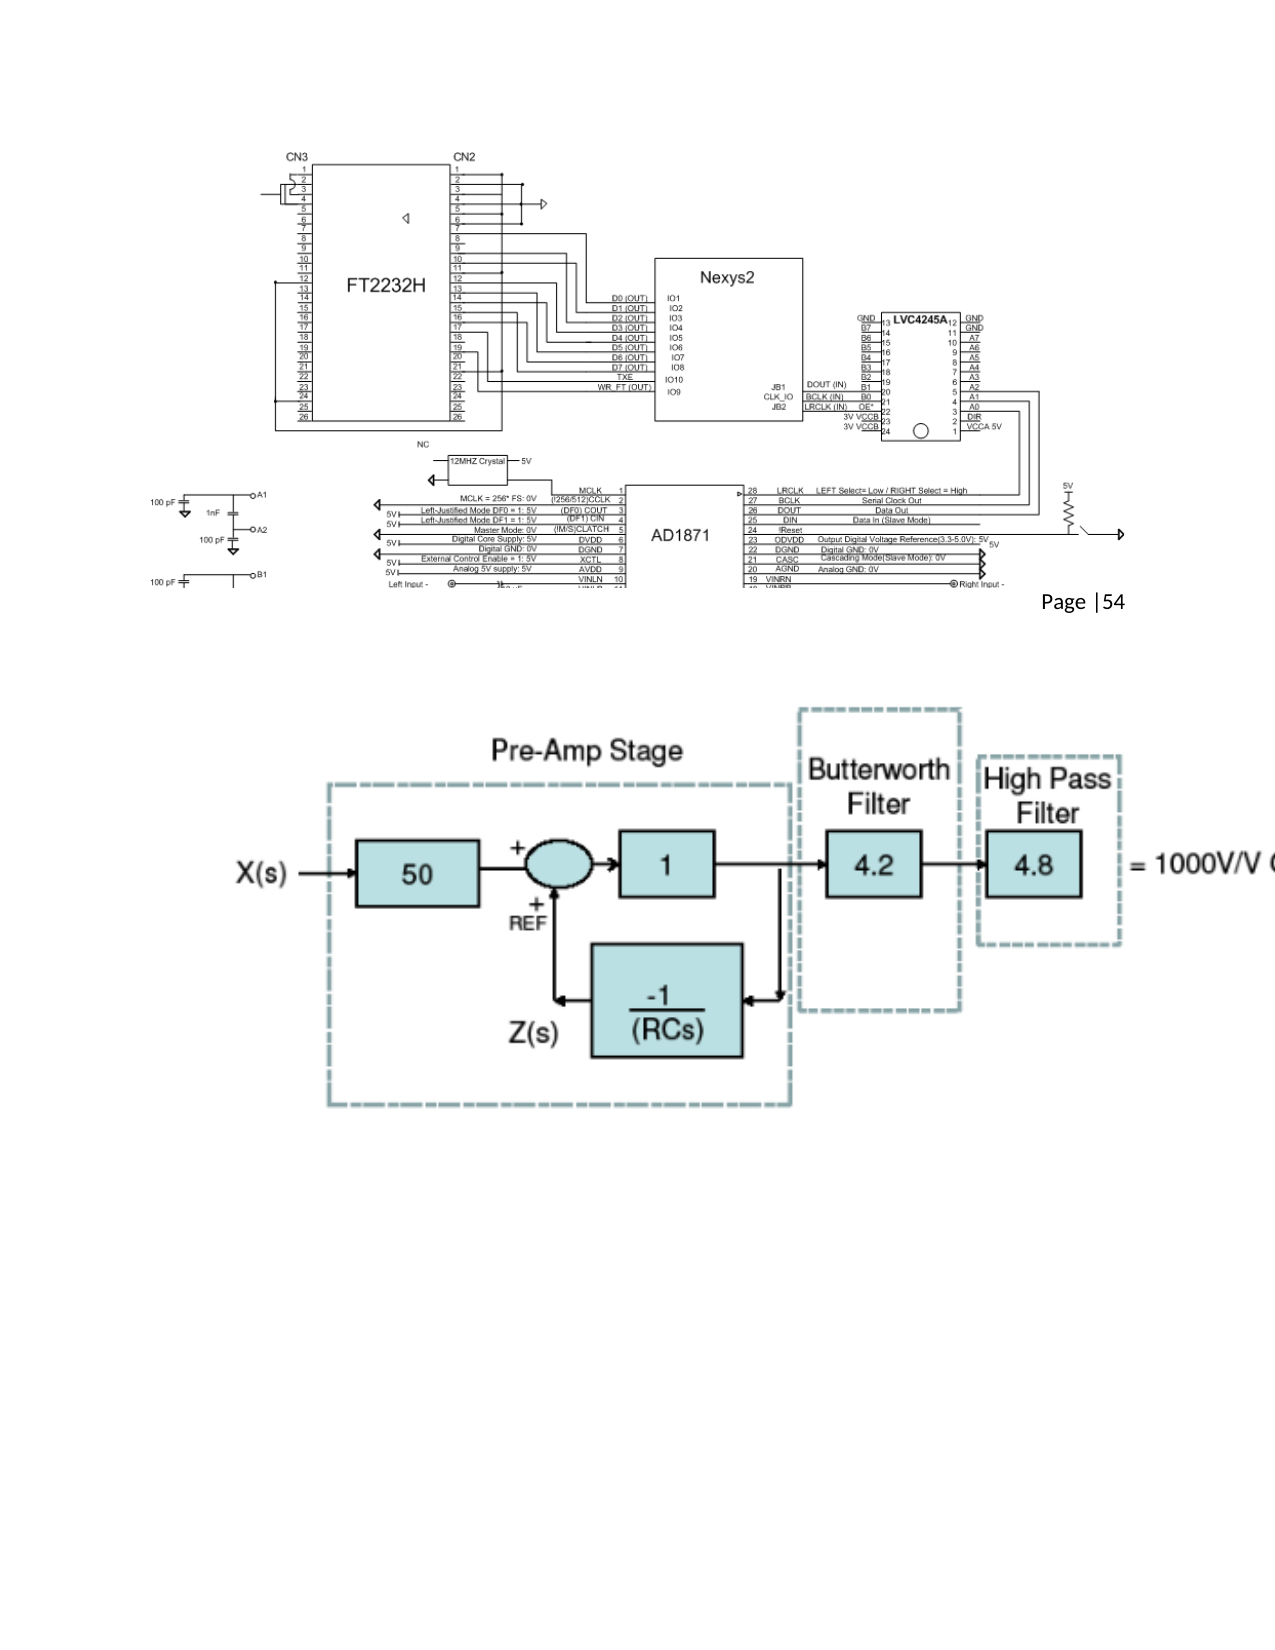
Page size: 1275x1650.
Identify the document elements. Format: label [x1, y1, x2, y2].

picture [150, 150, 1125, 588]
